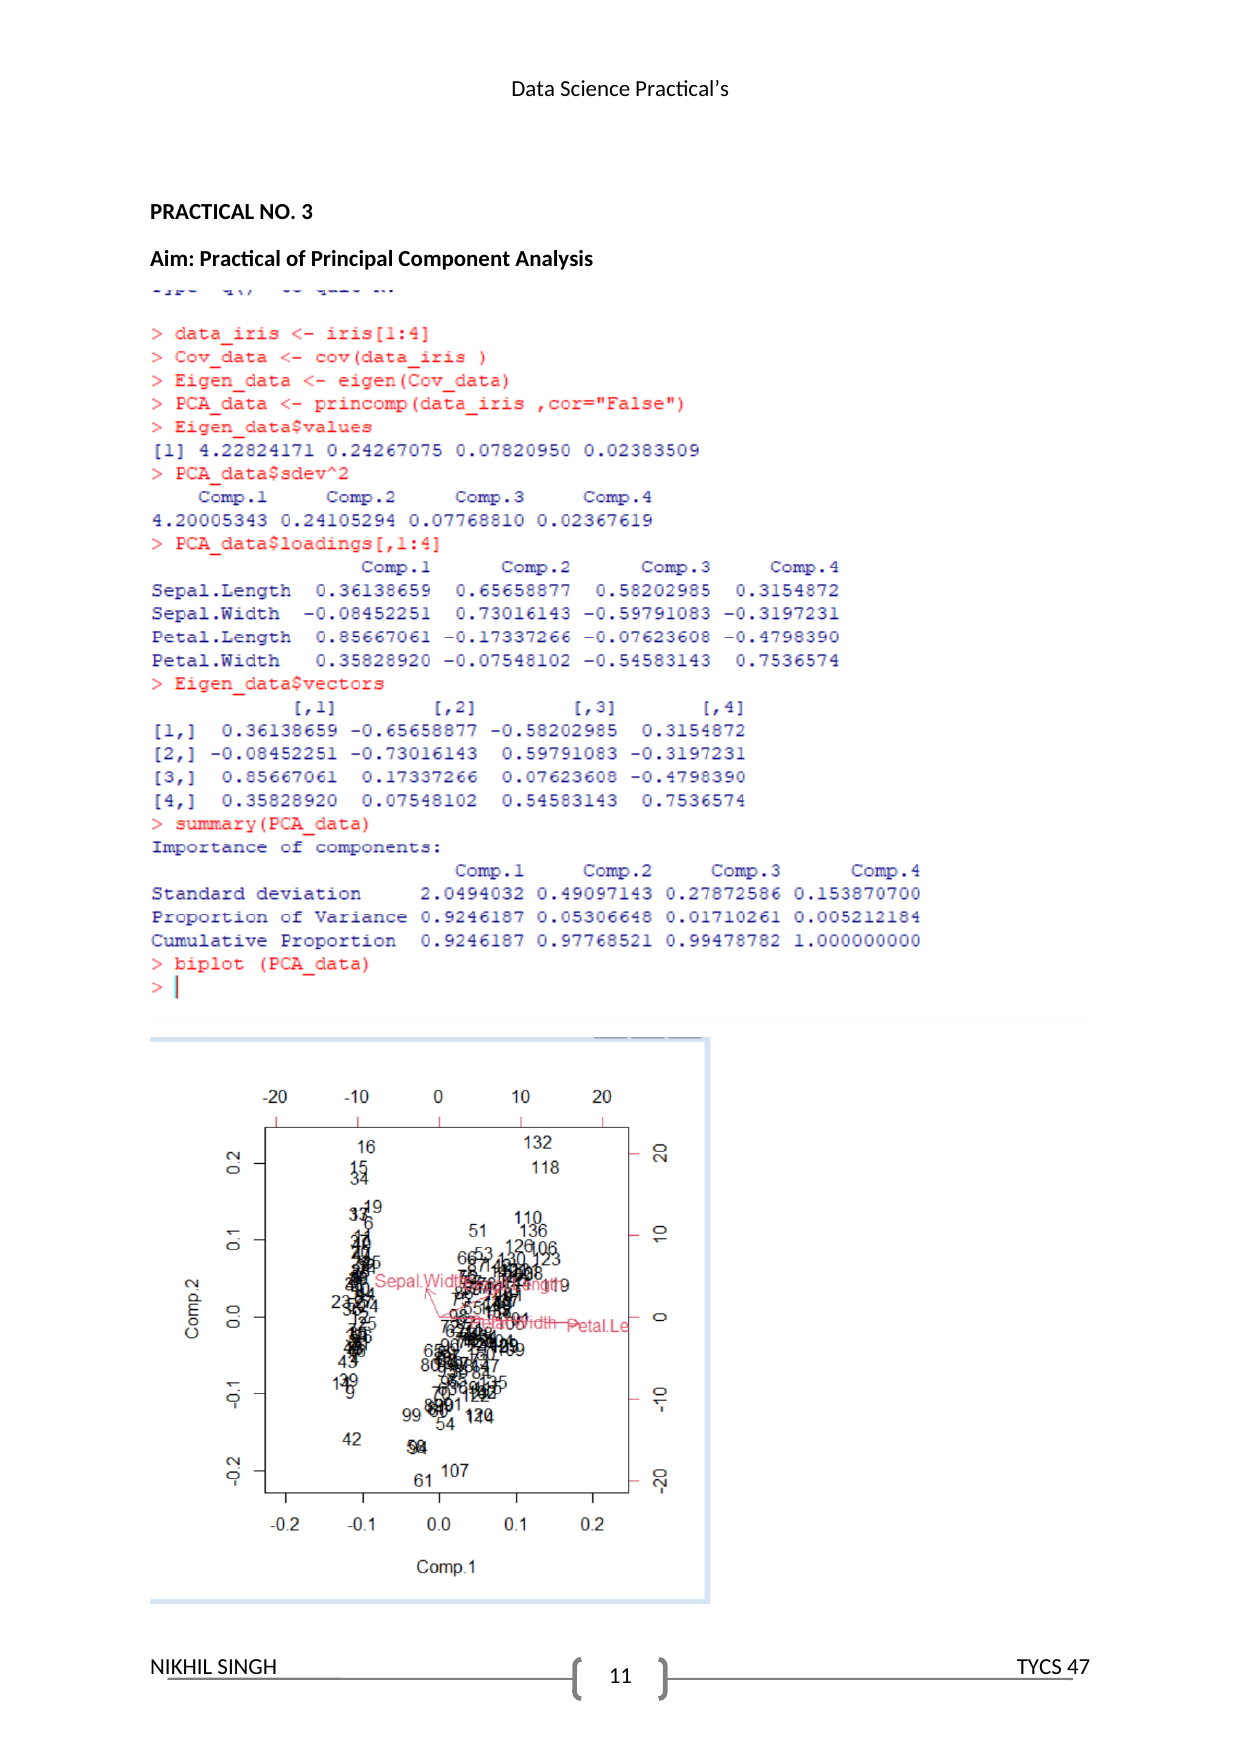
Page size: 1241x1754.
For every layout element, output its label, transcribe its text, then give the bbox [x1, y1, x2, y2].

text PRACTICAL NO. 3 [150, 197, 1090, 225]
picture [150, 290, 1091, 1019]
picture [150, 1037, 711, 1604]
text Aim: Practical of Principal Component Analysis [150, 244, 1090, 272]
